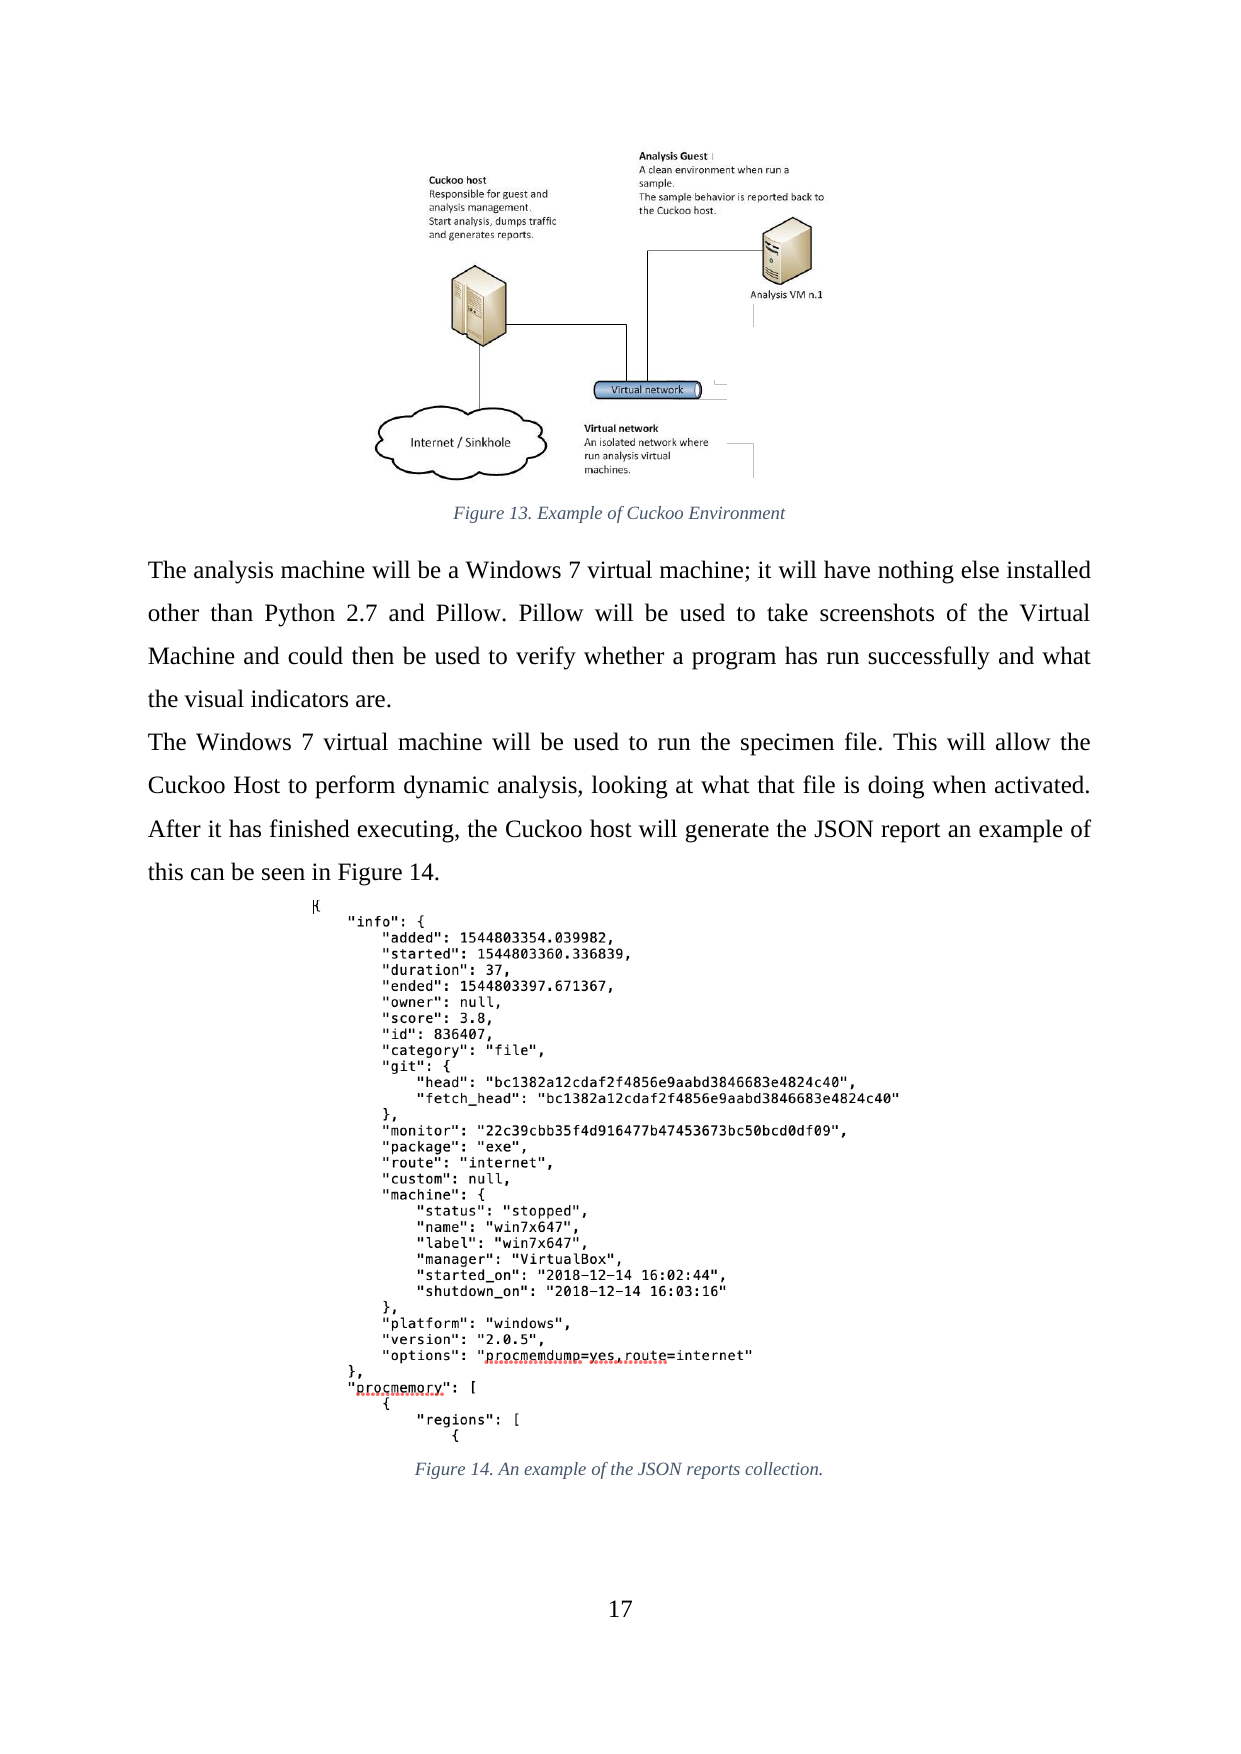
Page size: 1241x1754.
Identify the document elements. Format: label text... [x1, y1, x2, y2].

picture [309, 900, 932, 1444]
text Figure 13. Example of Cuckoo Environment [148, 502, 1092, 523]
text Figure 14. An example of the JSON reports collection. [148, 1458, 1092, 1479]
text The Windows 7 virtual machine will be used to run the specimen file. This will allow the Cuckoo Host to perform dynamic analysis, looking at what that file is doing when activated. After it has finished executing, the Cuckoo host will generate the JSON report an example of this can be seen in Figure 14. [148, 727, 1092, 886]
text The analysis machine will be a Windows 7 virtual machine; it will have nothing else installed other than Python 2.7 and Pillow. Pillow will be used to take screenshots of the Virtual Machine and could then be used to verify whether a program has run successfully and what the visual indicators are. [148, 555, 1092, 713]
picture [341, 147, 899, 488]
